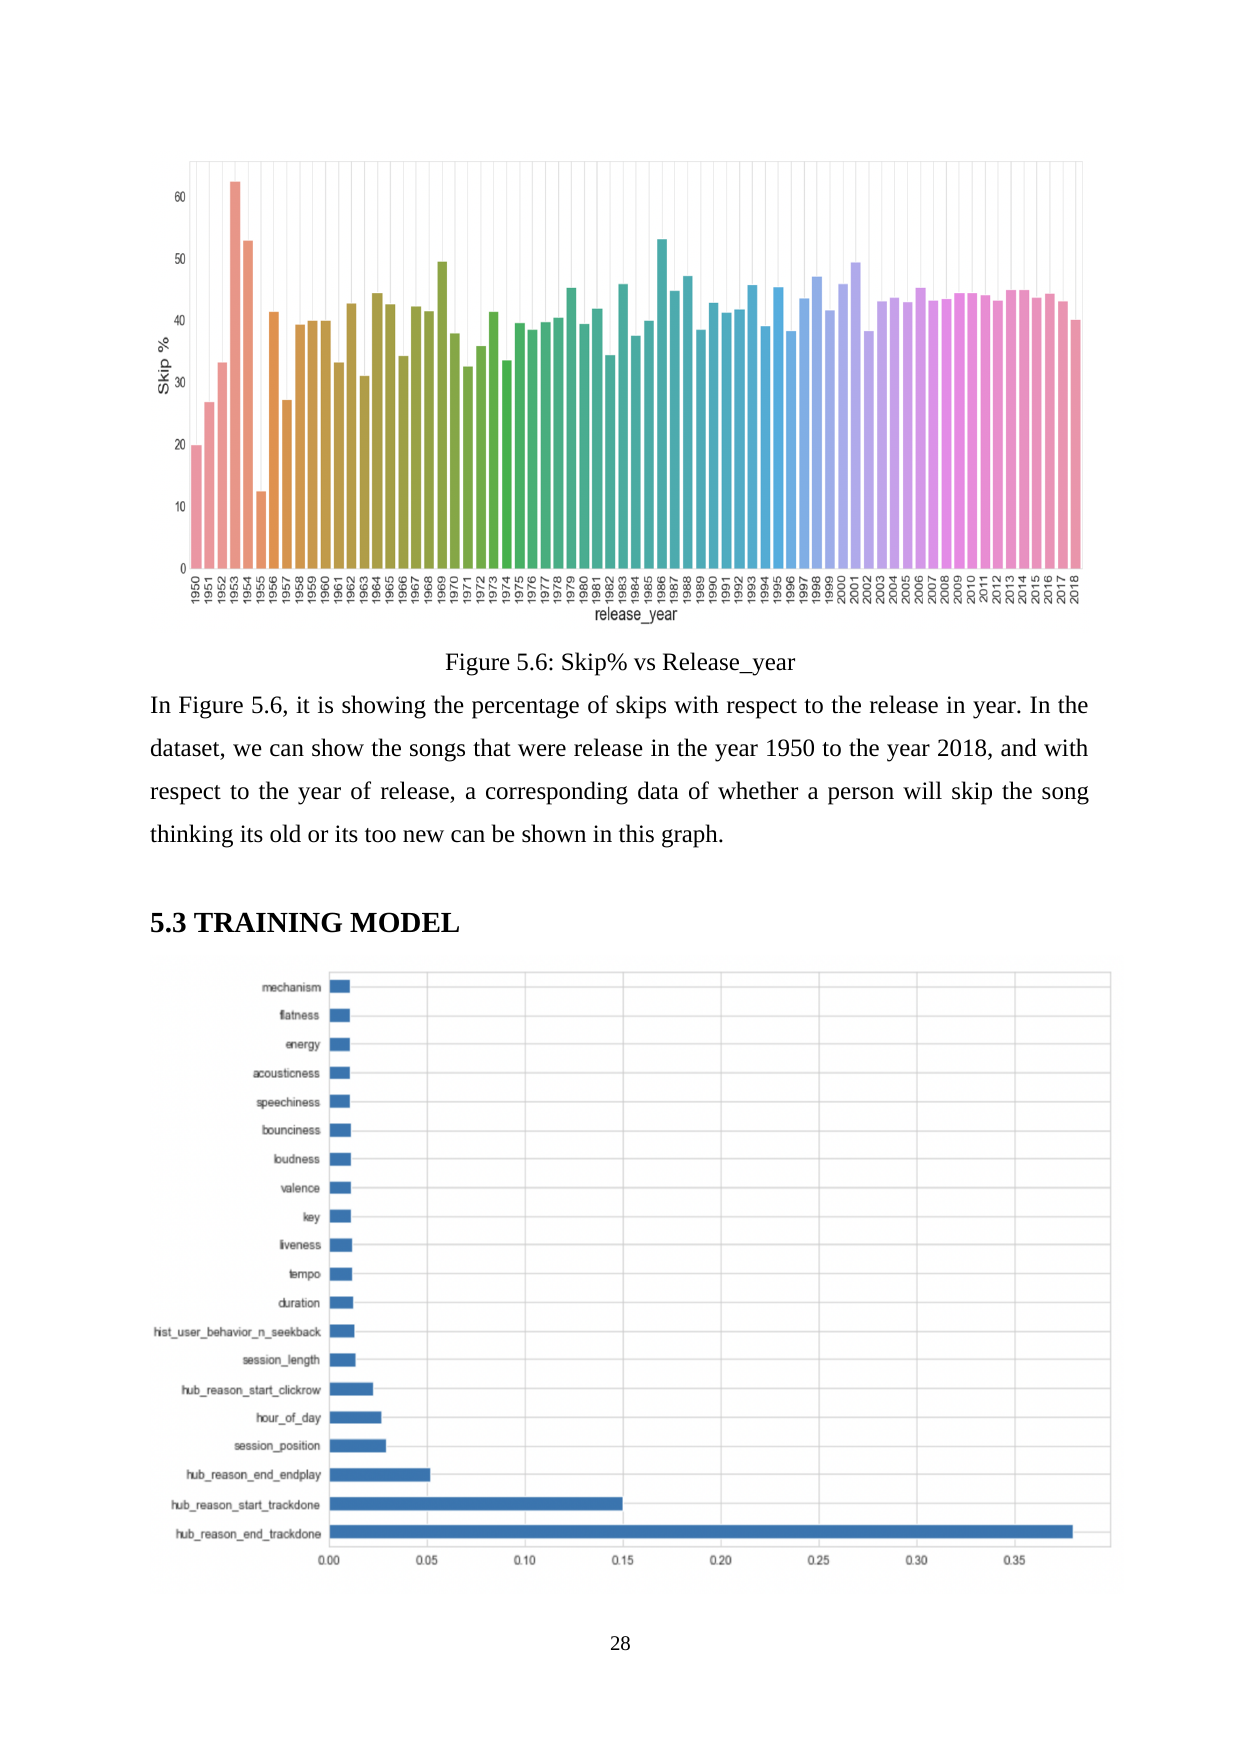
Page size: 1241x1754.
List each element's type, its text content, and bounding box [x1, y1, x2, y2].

picture [150, 955, 1124, 1594]
picture [150, 150, 1091, 633]
text Figure 5.6: Skip% vs Release_year [150, 647, 1090, 676]
text In Figure 5.6, it is showing the percentage of skips with respect to the release in year. In the dataset, we can show the songs that were release in the year 1950 to the year 2018, and with respect to the year of release, a corresponding data of whether a person will skip the song thinking its old or its too new can be shown in this graph. [150, 690, 1090, 848]
text 5.3 TRAINING MODEL [150, 906, 1090, 939]
